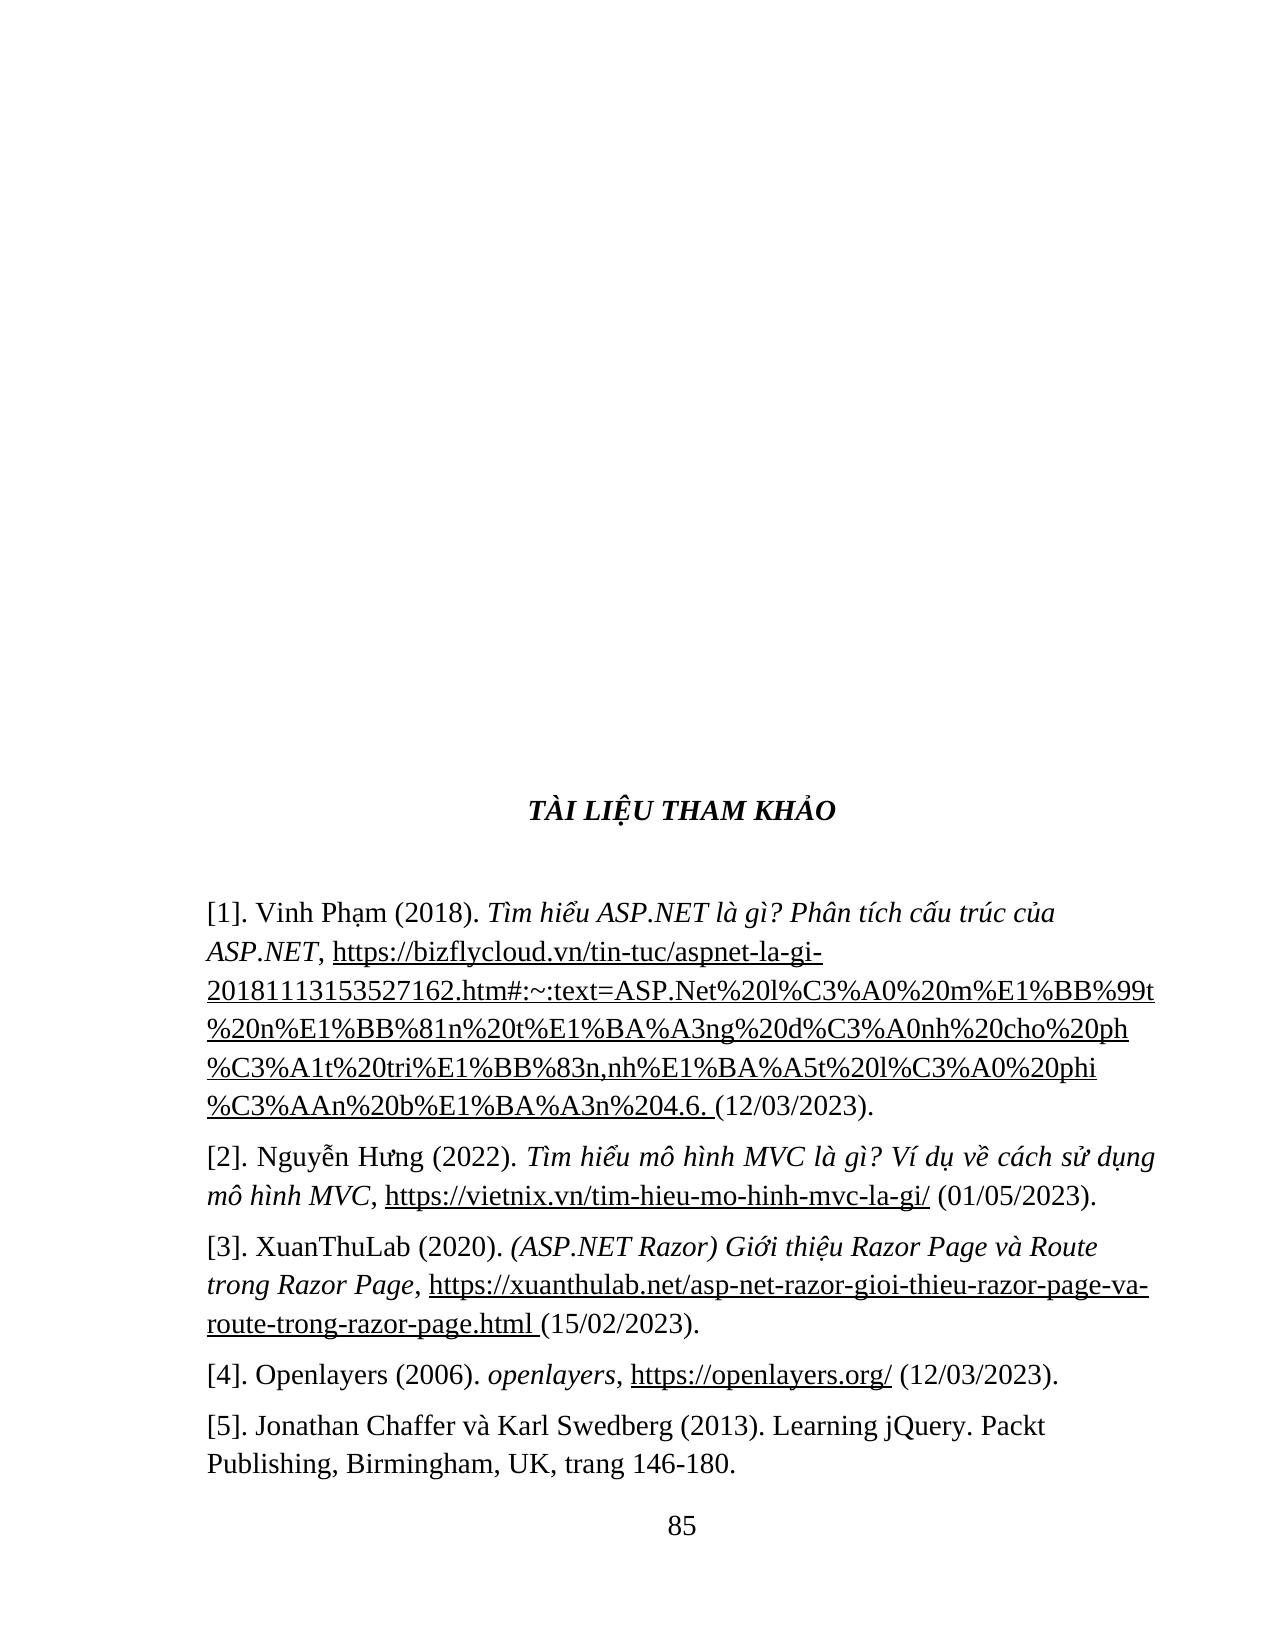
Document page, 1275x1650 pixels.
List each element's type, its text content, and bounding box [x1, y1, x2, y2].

text [1]. Vinh Phạm (2018). Tìm hiểu ASP.NET là gì? Phân tích cấu trúc của ASP.NET, https://bizflycloud.vn/tin-tuc/aspnet-la-gi-20181113153527162.htm#:~:text=ASP.Net%20l%C3%A0%20m%E1%BB%99t%20n%E1%BB%81n%20t%E1%BA%A3ng%20d%C3%A0nh%20cho%20ph%C3%A1t%20tri%E1%BB%83n,nh%E1%BA%A5t%20l%C3%A0%20phi%C3%AAn%20b%E1%BA%A3n%204.6. (12/03/2023). [207, 896, 1157, 1122]
text [5]. Jonathan Chaffer và Karl Swedberg (2013). Learning jQuery. Packt Publishing, Birmingham, UK, trang 146-180. [207, 1408, 1157, 1480]
text [2]. Nguyễn Hưng (2022). Tìm hiểu mô hình MVC là gì? Ví dụ về cách sử dụng mô hình MVC, https://vietnix.vn/tim-hieu-mo-hinh-mvc-la-gi/ (01/05/2023). [207, 1139, 1157, 1211]
text [4]. Openlayers (2006). openlayers, https://openlayers.org/ (12/03/2023). [207, 1357, 1157, 1391]
text [3]. XuanThuLab (2020). (ASP.NET Razor) Giới thiệu Razor Page và Route trong Razor Page, https://xuanthulab.net/asp-net-razor-gioi-thieu-razor-page-va-route-trong-razor-page.html (15/02/2023). [207, 1229, 1157, 1339]
subtitle TÀI LIỆU THAM KHẢO [207, 793, 1157, 826]
